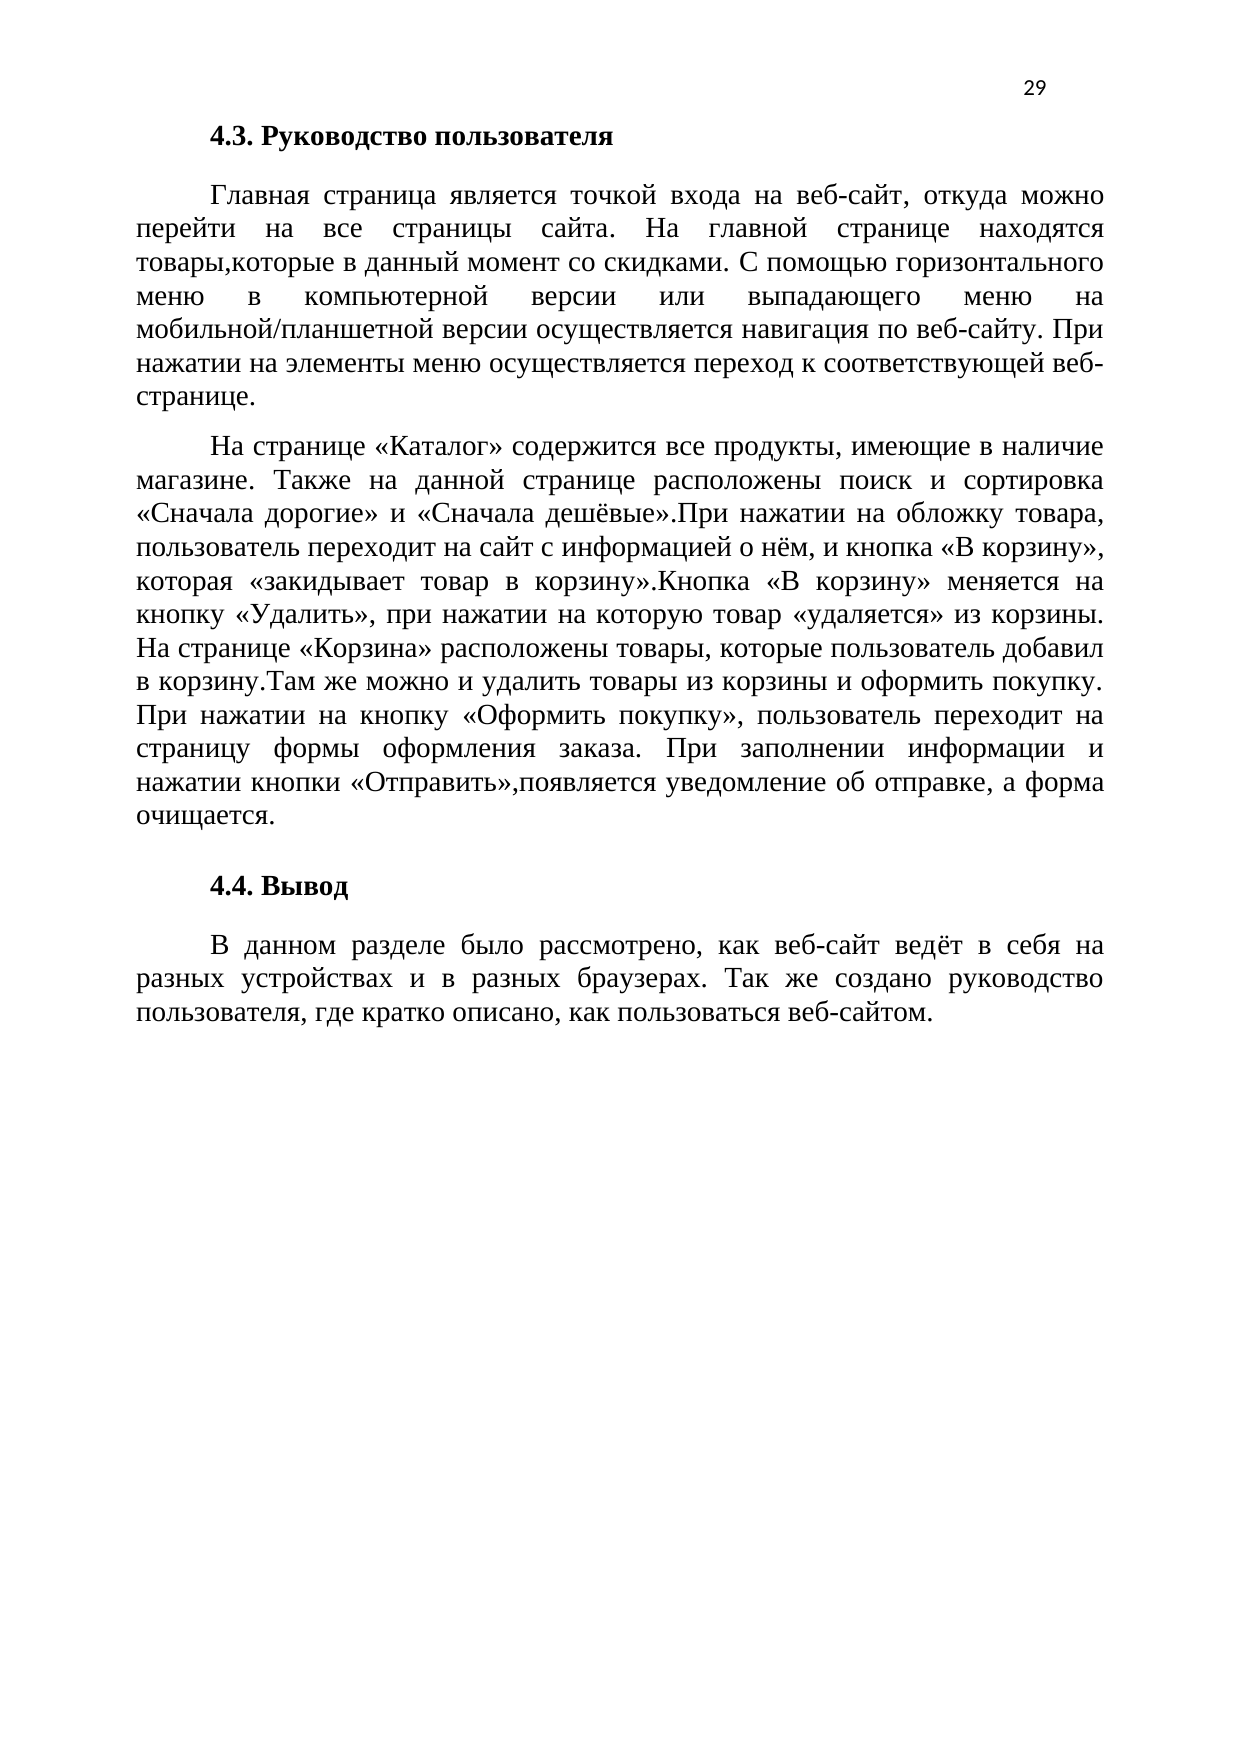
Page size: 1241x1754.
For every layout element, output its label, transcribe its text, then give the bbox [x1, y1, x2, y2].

text На странице «Каталог» содержится все продукты, имеющие в наличие магазине. Также на данной странице расположены поиск и сортировка «Сначала дорогие» и «Сначала дешёвые».При нажатии на обложку товара, пользователь переходит на сайт с информацией о нём, и кнопка «В корзину», которая «закидывает товар в корзину».Кнопка «В корзину» меняется на кнопку «Удалить», при нажатии на которую товар «удаляется» из корзины. На странице «Корзина» расположены товары, которые пользователь добавил в корзину.Там же можно и удалить товары из корзины и оформить покупку. При нажатии на кнопку «Оформить покупку», пользователь переходит на страницу формы оформления заказа. При заполнении информации и нажатии кнопки «Отправить»,появляется уведомление об отправке, а форма очищается. [136, 428, 1104, 831]
subtitle 4.3. Руководство пользователя [136, 118, 1104, 152]
text Главная страница является точкой входа на веб-сайт, откуда можно перейти на все страницы сайта. На главной странице находятся товары,которые в данный момент со скидками. C помощью горизонтального меню в компьютерной версии или выпадающего меню на мобильной/планшетной версии осуществляется навигация по веб-сайту. При нажатии на элементы меню осуществляется переход к соответствующей веб-странице. [136, 177, 1104, 412]
subtitle 4.4. Вывод [136, 868, 1104, 902]
text В данном разделе было рассмотрено, как веб-сайт ведёт в себя на разных устройствах и в разных браузерах. Так же создано руководство пользователя, где кратко описано, как пользоваться веб-сайтом. [136, 927, 1104, 1028]
